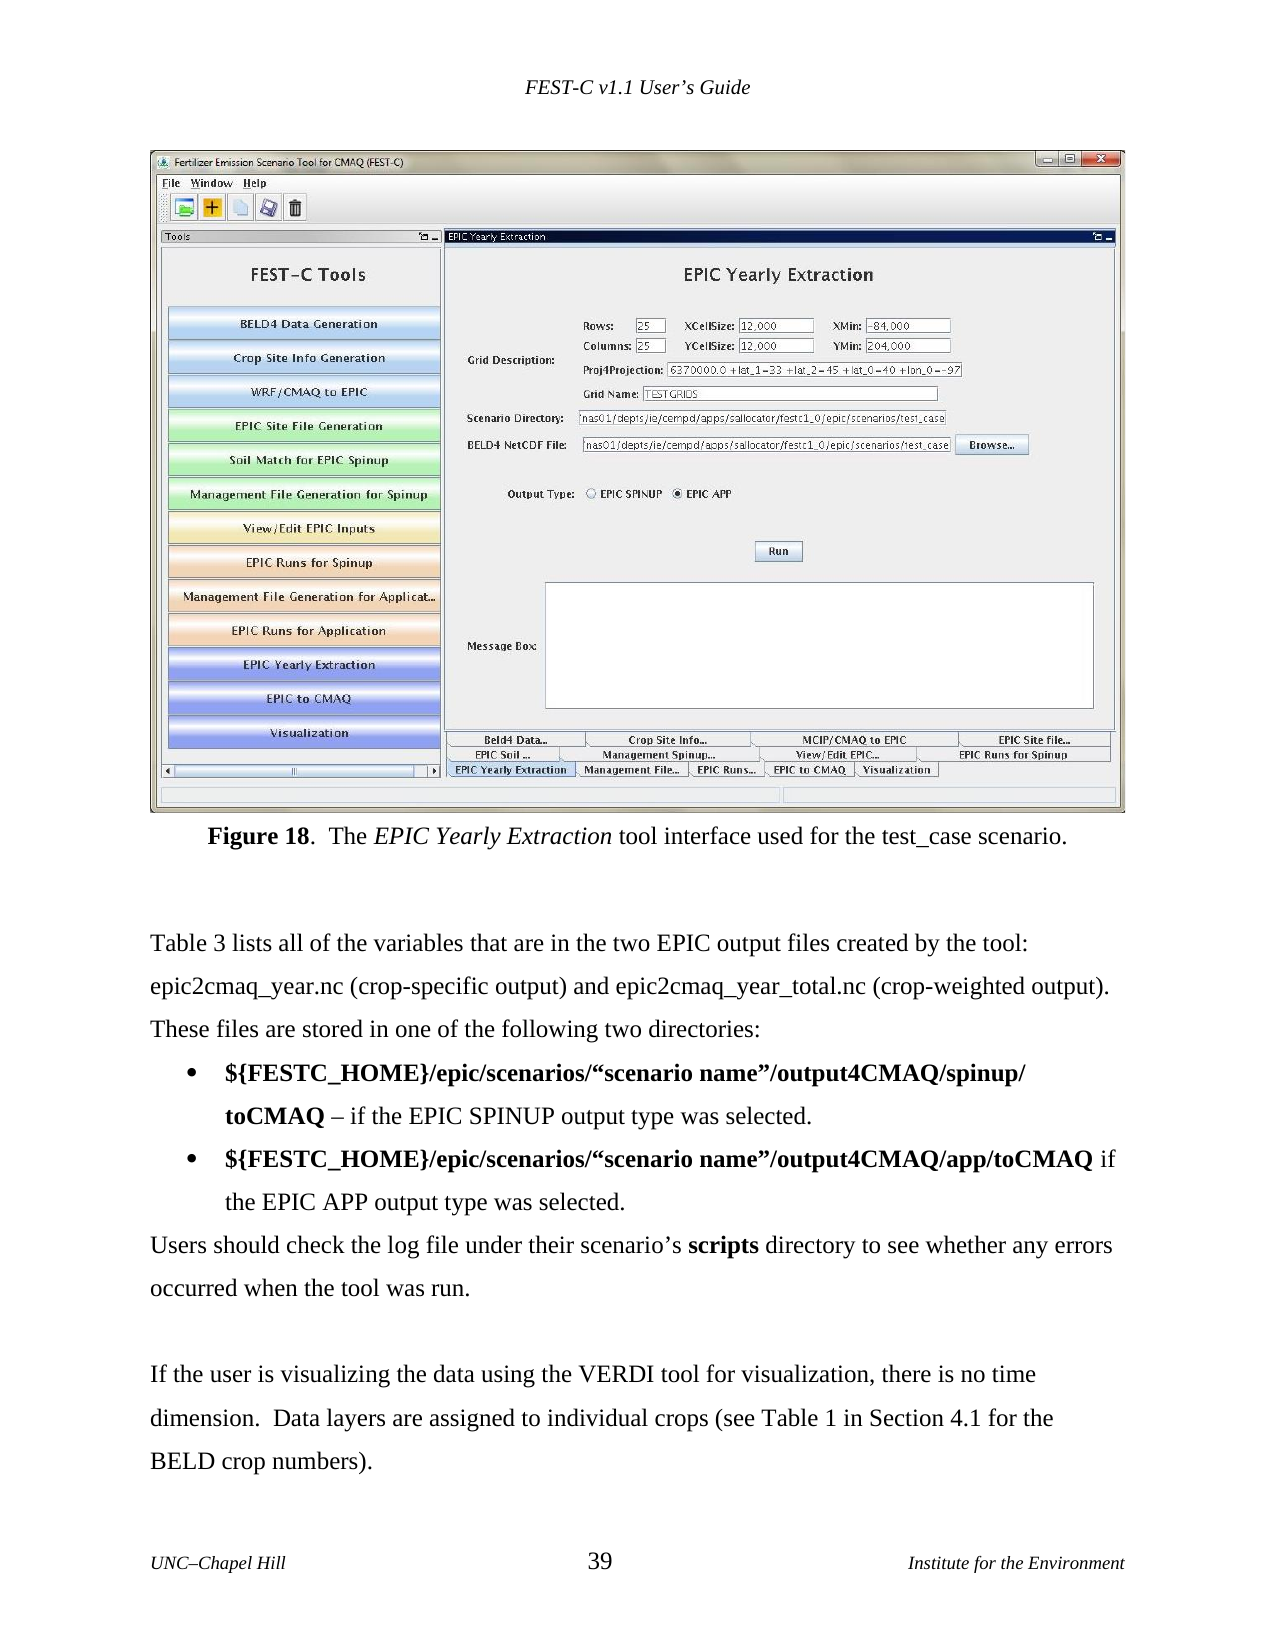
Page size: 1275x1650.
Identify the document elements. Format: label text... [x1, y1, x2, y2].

list ${FESTC_HOME}/epic/scenarios/“scenario name”/output4CMAQ/app/toCMAQ if the EPIC APP output type was selected. [187, 1144, 1125, 1216]
list ${FESTC_HOME}/epic/scenarios/“scenario name”/output4CMAQ/spinup/ toCMAQ – if the EPIC SPINUP output type was selected. [187, 1058, 1125, 1129]
text Table 3 lists all of the variables that are in the two EPIC output files created by the tool: epic2cmaq_year.nc (crop-specific output) and epic2cmaq_year_total.nc (crop-weighted output). These files are stored in one of the following two directories: [150, 928, 1125, 1043]
text Figure 18. The EPIC Yearly Extraction tool interface used for the test_case scenario. [150, 821, 1125, 849]
text Users should check the log file under their scenario’s scripts directory to see whether any errors occurred when the tool was run. [150, 1230, 1125, 1302]
picture [150, 150, 1125, 813]
text If the user is visualizing the data using the VERDI tool for visualization, there is no time dimension. Data layers are assigned to individual crops (see Table 1 in Section 4.1 for the BELD crop numbers). [150, 1359, 1125, 1474]
